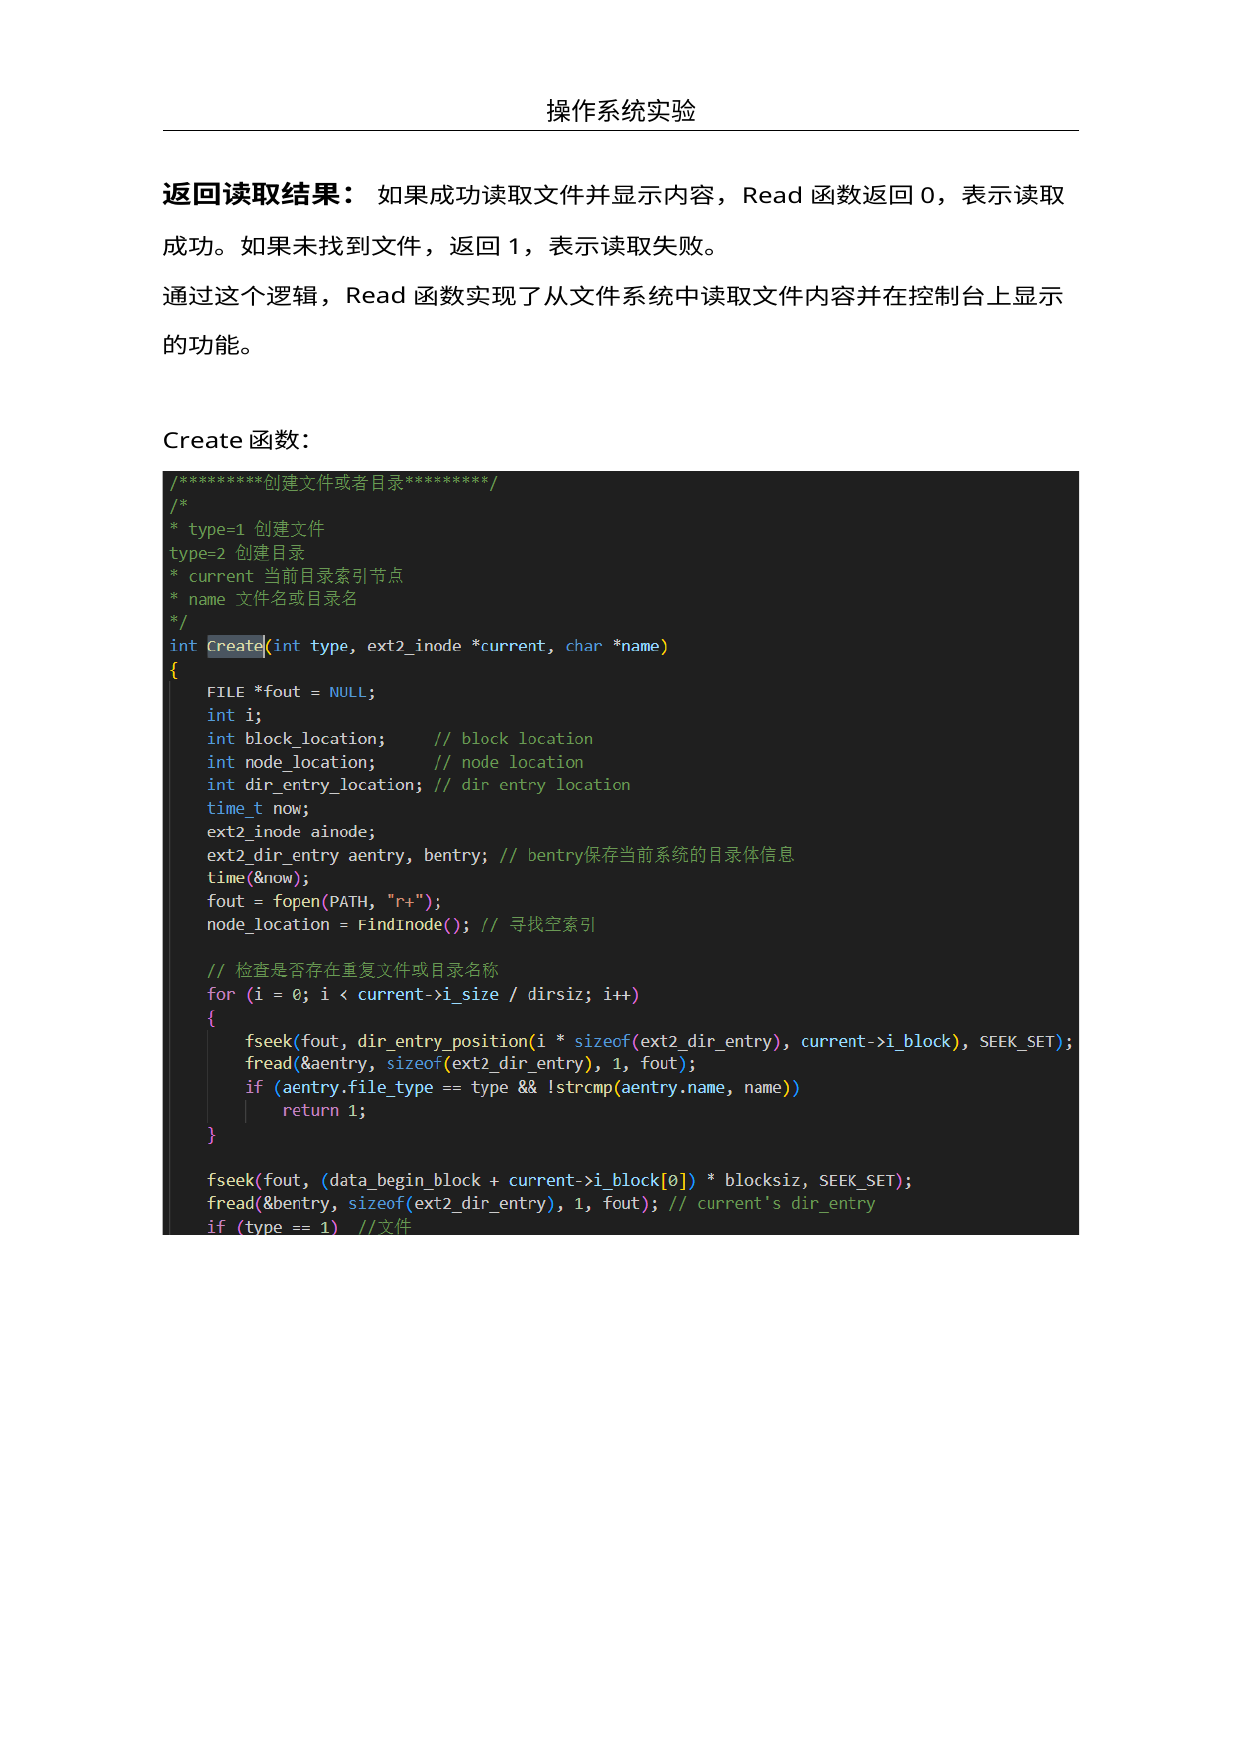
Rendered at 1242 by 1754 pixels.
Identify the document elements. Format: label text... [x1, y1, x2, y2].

text 返回读取结果： 如果成功读取文件并显示内容，Read 函数返回 0，表示读取成功。如果未找到文件，返回 1，表示读取失败。 [162, 173, 1081, 261]
text Create函数： [162, 421, 1081, 454]
text 通过这个逻辑，Read 函数实现了从文件系统中读取文件内容并在控制台上显示的功能。 [162, 277, 1081, 360]
picture [162, 471, 1080, 1235]
